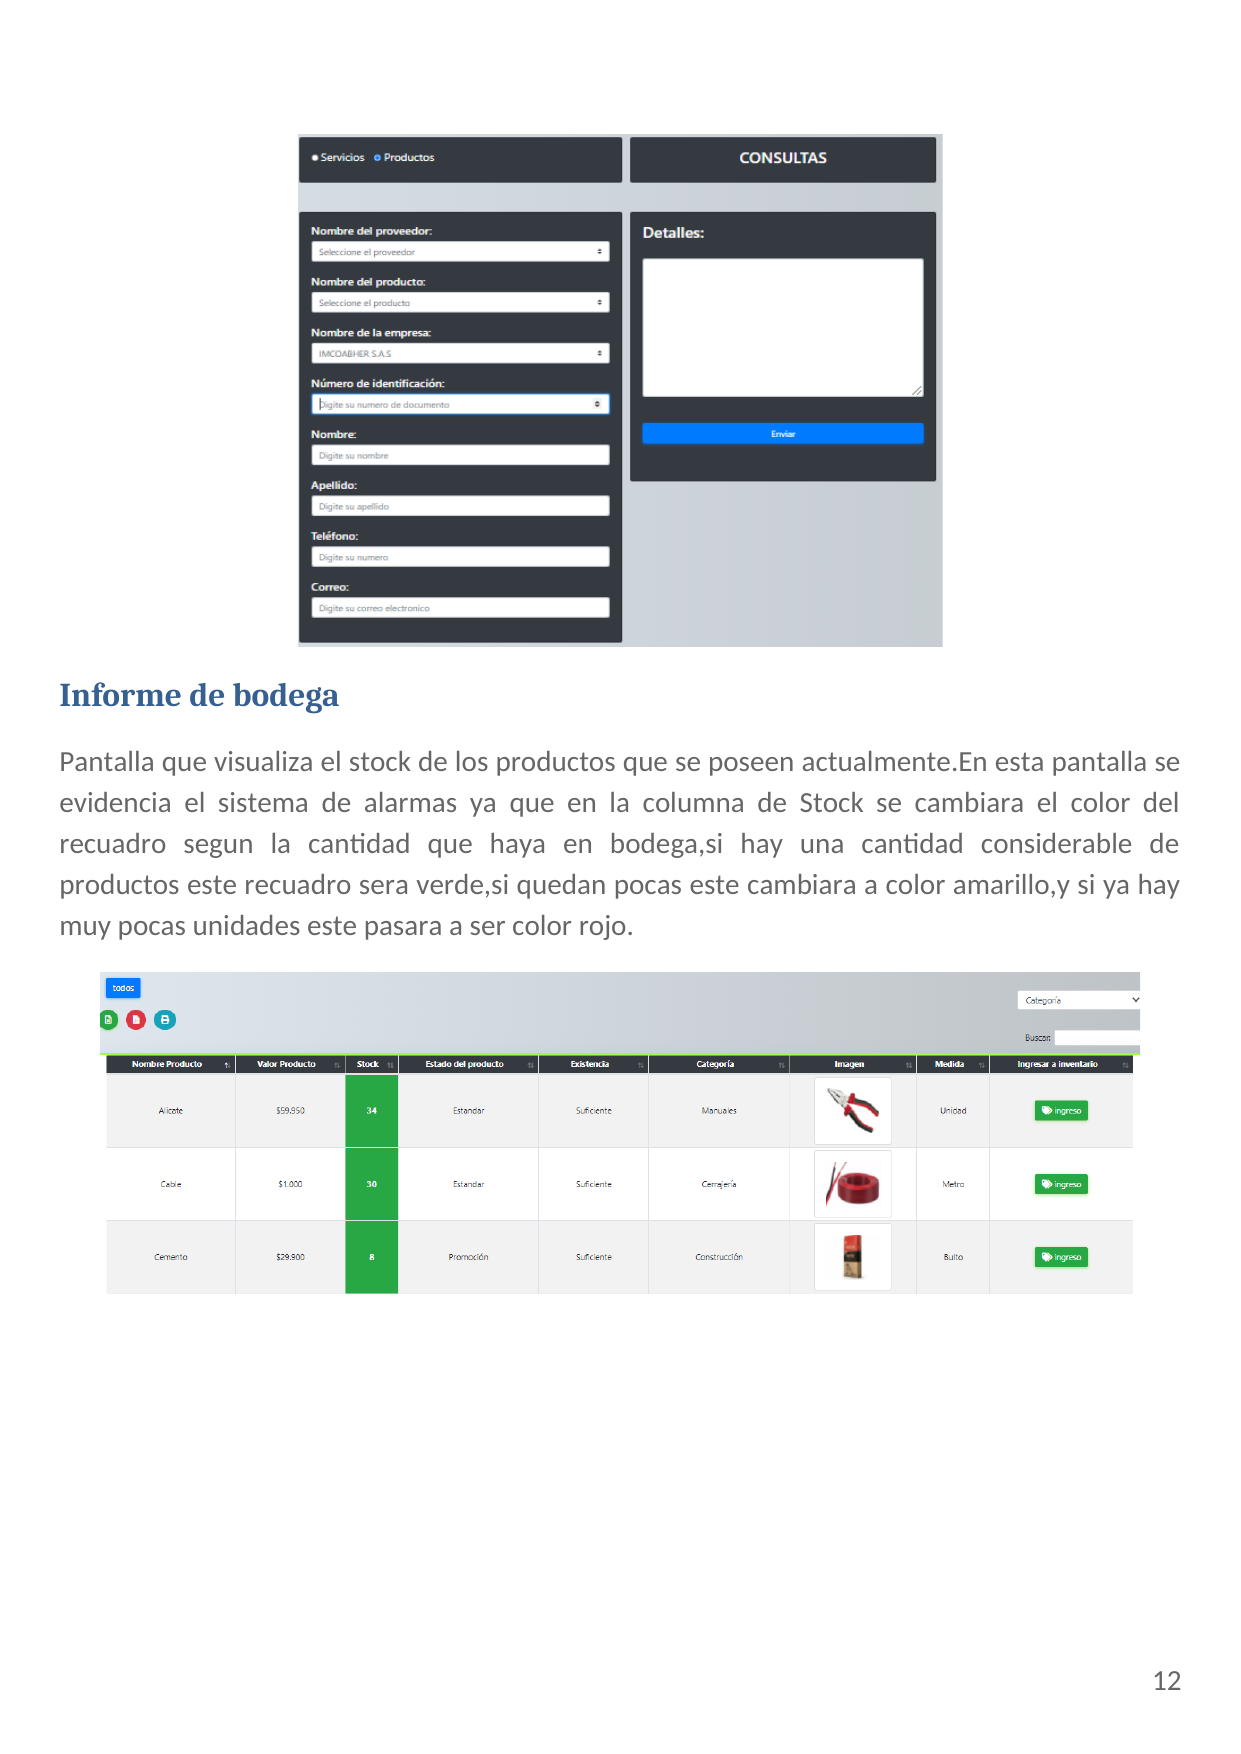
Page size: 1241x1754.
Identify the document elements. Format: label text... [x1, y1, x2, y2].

subtitle Informe de bodega [59, 677, 1181, 715]
text Pantalla que visualiza el stock de los productos que se poseen actualmente.En esta pantalla se evidencia el sistema de alarmas ya que en la columna de Stock se cambiara el color del recuadro segun la cantidad que haya en bodega,si hay una cantidad considerable de productos este recuadro sera verde,si quedan pocas este cambiara a color amarillo,y si ya hay muy pocas unidades este pasara a ser color rojo. [59, 743, 1181, 942]
picture [100, 972, 1141, 1294]
picture [297, 134, 943, 647]
